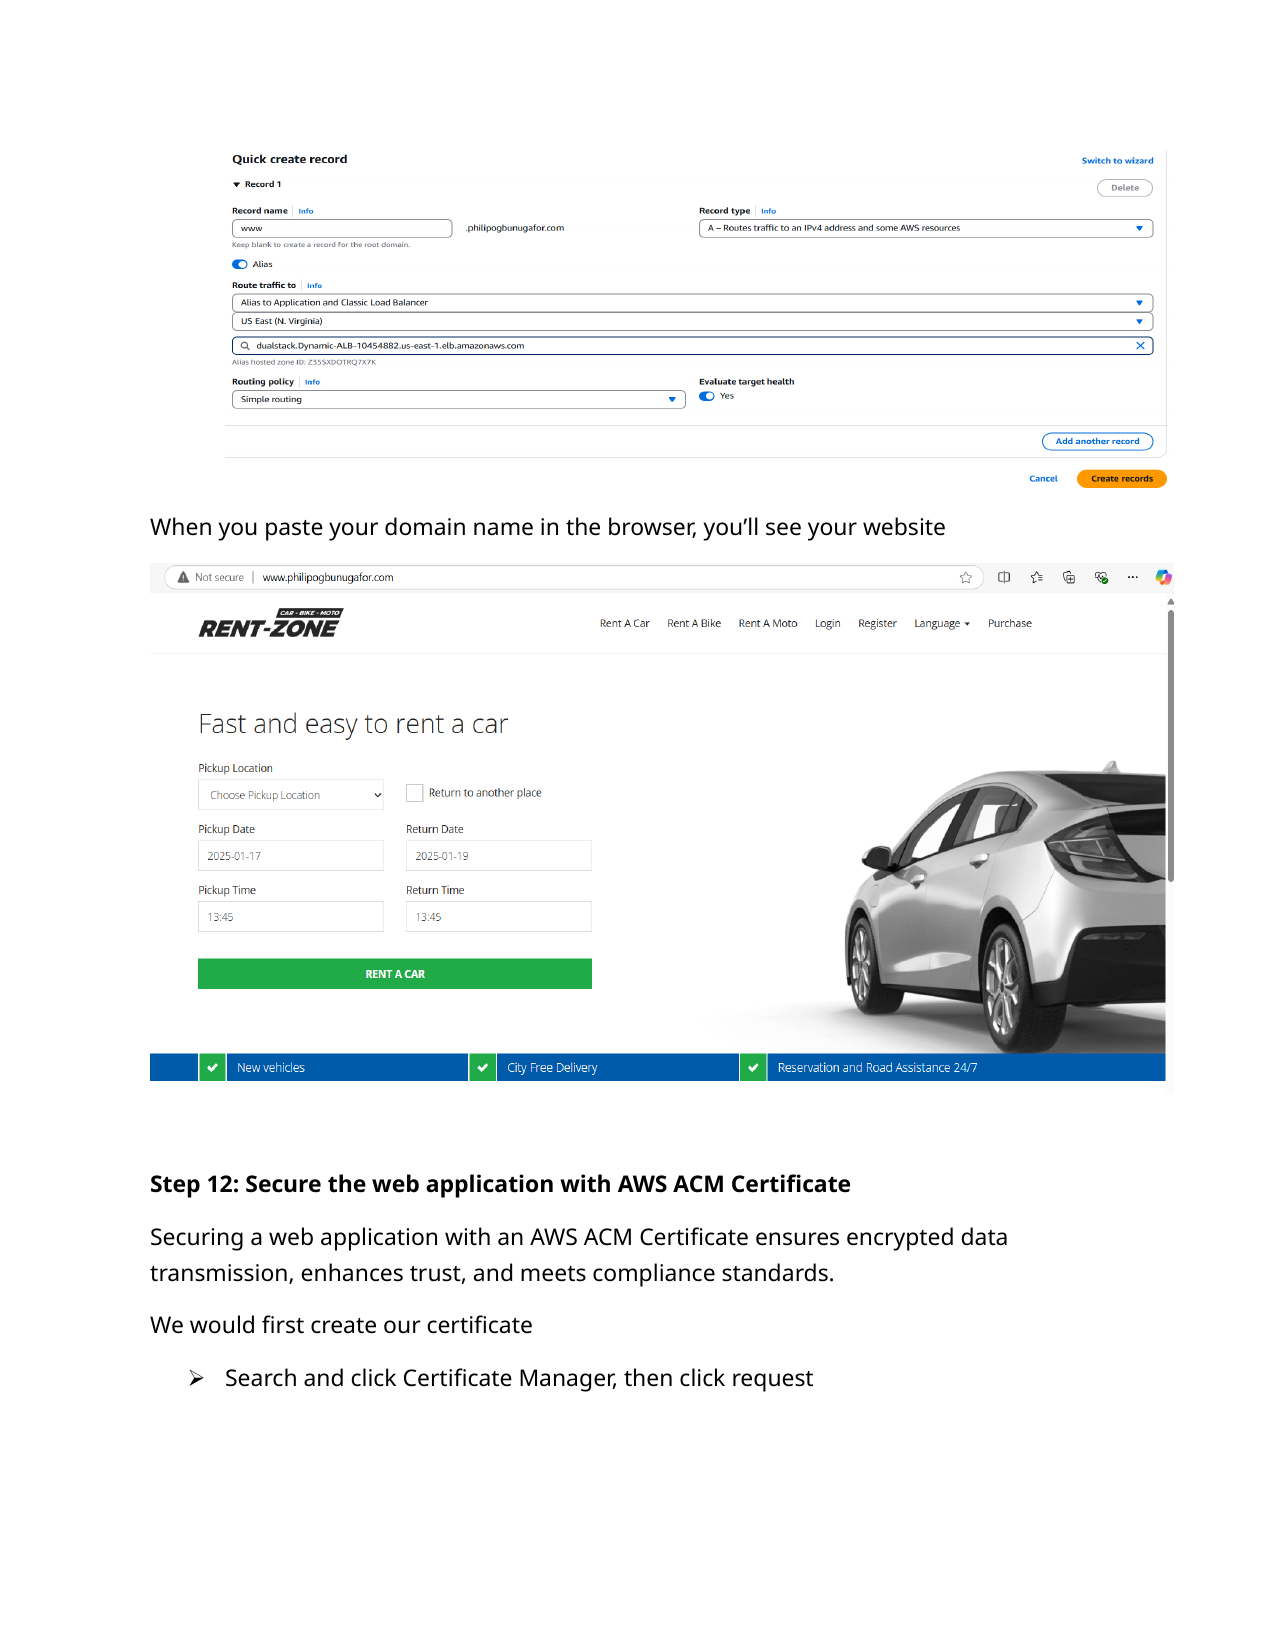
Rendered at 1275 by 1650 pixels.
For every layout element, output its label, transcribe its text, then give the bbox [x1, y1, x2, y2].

picture [225, 150, 1177, 490]
text Step 12: Secure the web application with AWS ACM Certificate [150, 1168, 1125, 1199]
text When you paste your domain name in the browser, you’ll see your website [150, 511, 1125, 543]
picture [150, 563, 1174, 1094]
text Securing a web application with an AWS ACM Certificate ensures encrypted data transmission, enhances trust, and meets compliance standards. [150, 1221, 1125, 1288]
list Search and click Certificate Manager, then click request [187, 1362, 1125, 1393]
text We would first create our certificate [150, 1309, 1125, 1340]
